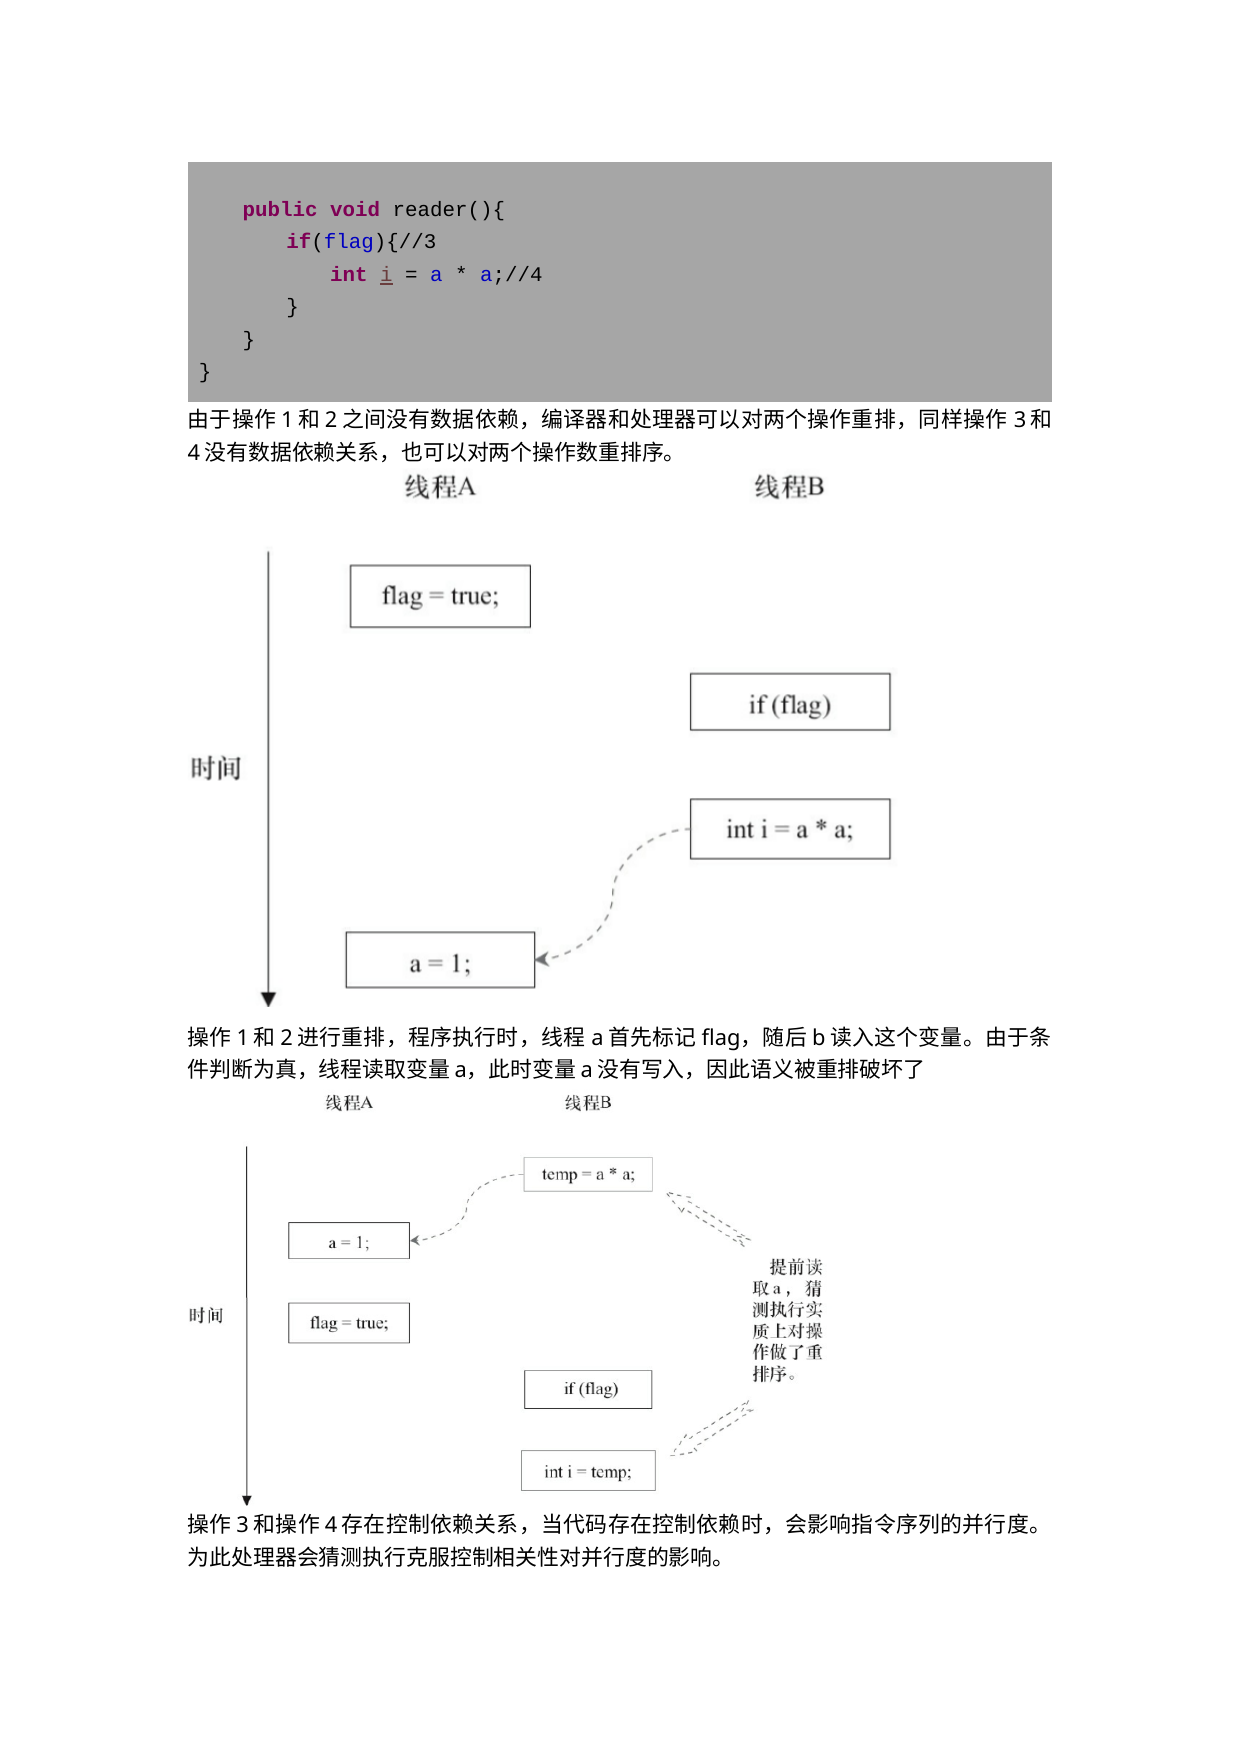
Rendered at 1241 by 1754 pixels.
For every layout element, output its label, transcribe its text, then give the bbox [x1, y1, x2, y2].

picture [187, 1084, 832, 1506]
text 操作3和操作4存在控制依赖关系，当代码存在控制依赖时，会影响指令序列的并行度。为此处理器会猜测执行克服控制相关性对并行度的影响。 [187, 1507, 1053, 1572]
text 操作1和2进行重排，程序执行时，线程a首先标记flag，随后b读入这个变量。由于条件判断为真，线程读取变量a，此时变量a没有写入，因此语义被重排破坏了 [187, 1019, 1053, 1084]
picture [187, 467, 902, 1007]
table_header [188, 162, 1052, 402]
text 由于操作1和2之间没有数据依赖，编译器和处理器可以对两个操作重排，同样操作3和4没有数据依赖关系，也可以对两个操作数重排序。 [187, 402, 1053, 467]
